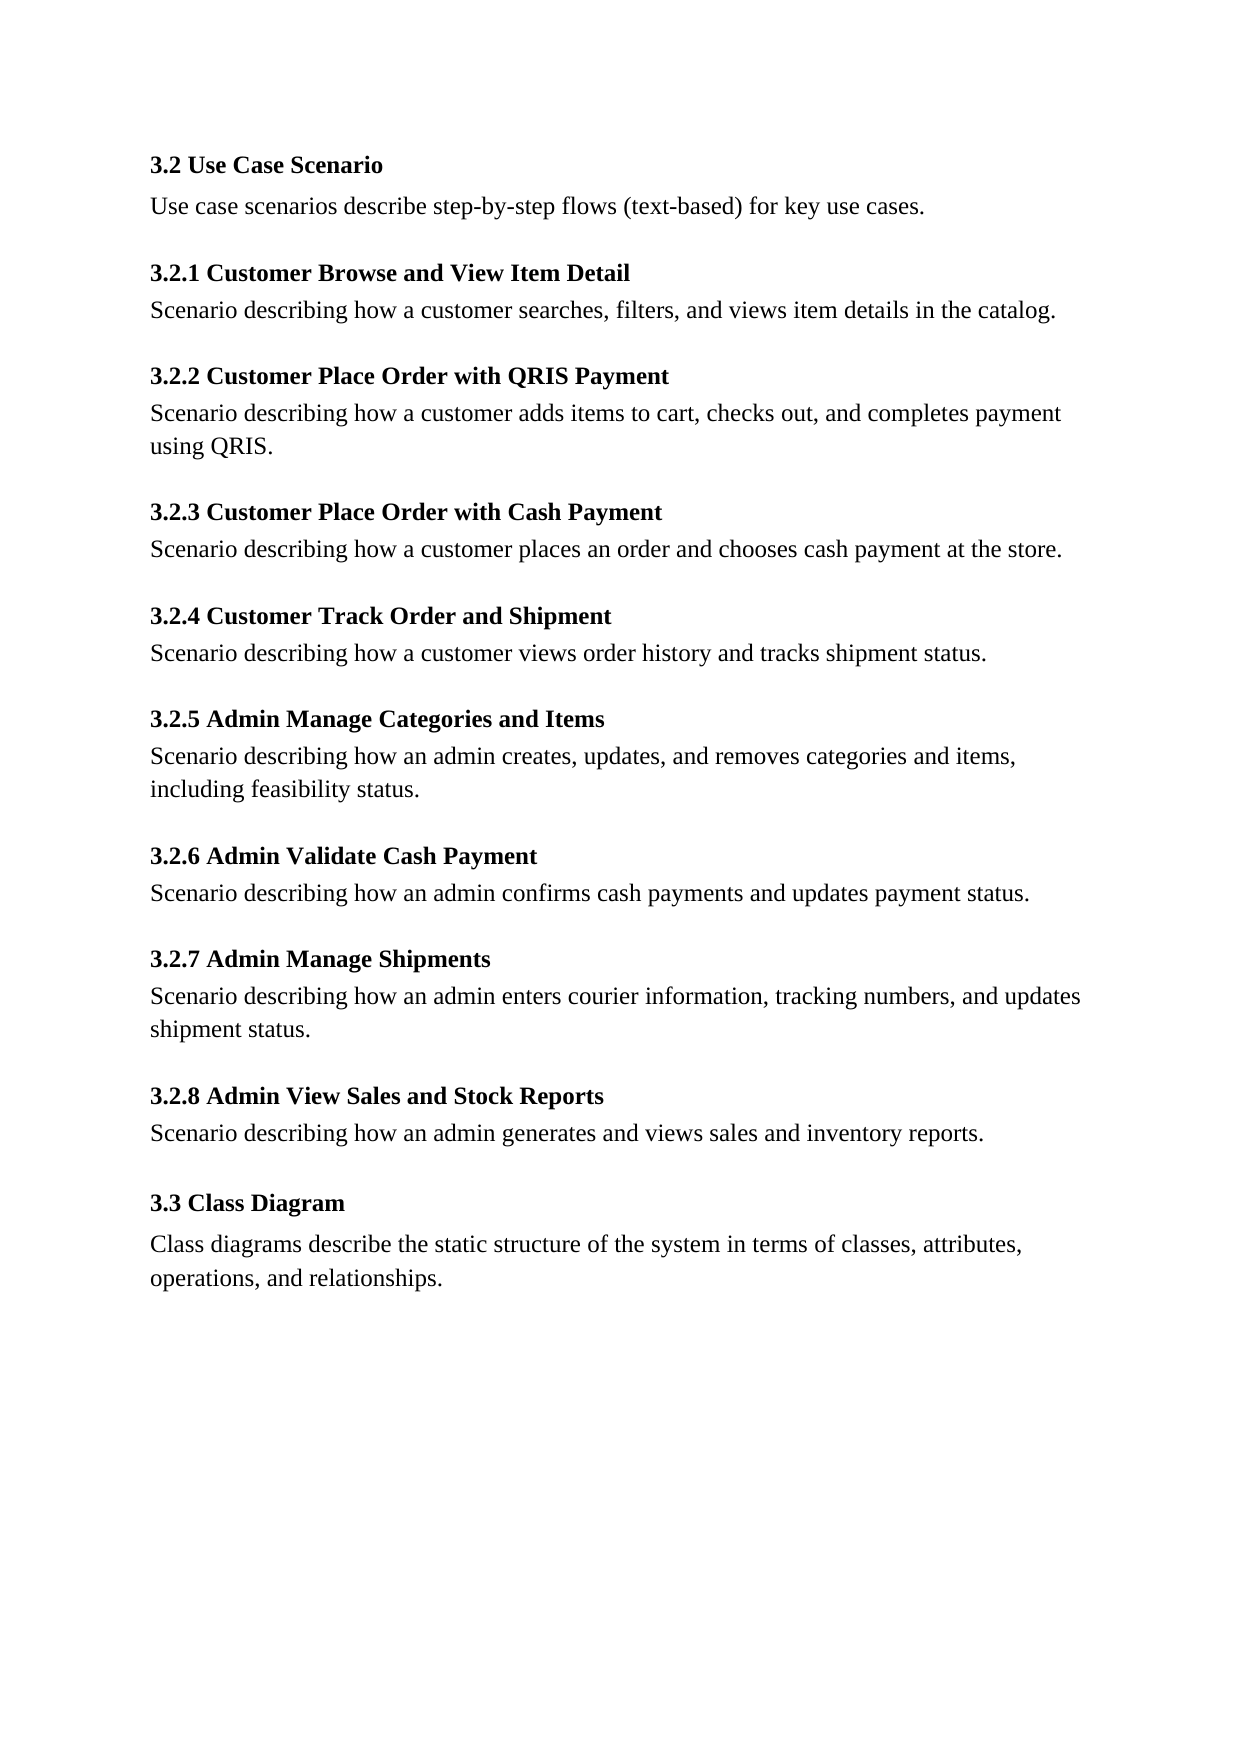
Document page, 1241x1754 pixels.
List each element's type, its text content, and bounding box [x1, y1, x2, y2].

text Scenario describing how a customer adds items to cart, checks out, and completes payment using QRIS. [150, 398, 1090, 460]
text Scenario describing how an admin generates and views sales and inventory reports. [150, 1118, 1090, 1147]
subtitle 3.2.7 Admin Manage Shipments [150, 944, 1090, 973]
text Scenario describing how a customer searches, filters, and views item details in the catalog. [150, 295, 1090, 323]
subtitle 3.2.2 Customer Place Order with QRIS Payment [150, 361, 1090, 390]
text Scenario describing how an admin enters courier information, tracking numbers, and updates shipment status. [150, 981, 1090, 1043]
text Use case scenarios describe step-by-step flows (text-based) for key use cases. [150, 191, 1090, 220]
subtitle 3.2 Use Case Scenario [150, 150, 1090, 179]
subtitle 3.2.8 Admin View Sales and Stock Reports [150, 1081, 1090, 1109]
text Scenario describing how an admin confirms cash payments and updates payment status. [150, 878, 1090, 907]
subtitle 3.2.4 Customer Track Order and Shipment [150, 601, 1090, 630]
subtitle 3.3 Class Diagram [150, 1188, 1090, 1217]
text Scenario describing how a customer places an order and chooses cash payment at the store. [150, 534, 1090, 563]
subtitle 3.2.3 Customer Place Order with Cash Payment [150, 497, 1090, 526]
text Scenario describing how a customer views order history and tracks shipment status. [150, 638, 1090, 667]
subtitle 3.2.1 Customer Browse and View Item Detail [150, 258, 1090, 286]
text Class diagrams describe the static structure of the system in terms of classes, attributes, operations, and relationships. [150, 1229, 1090, 1291]
subtitle 3.2.6 Admin Validate Cash Payment [150, 841, 1090, 869]
text Scenario describing how an admin creates, updates, and removes categories and items, including feasibility status. [150, 741, 1090, 803]
subtitle 3.2.5 Admin Manage Categories and Items [150, 704, 1090, 733]
